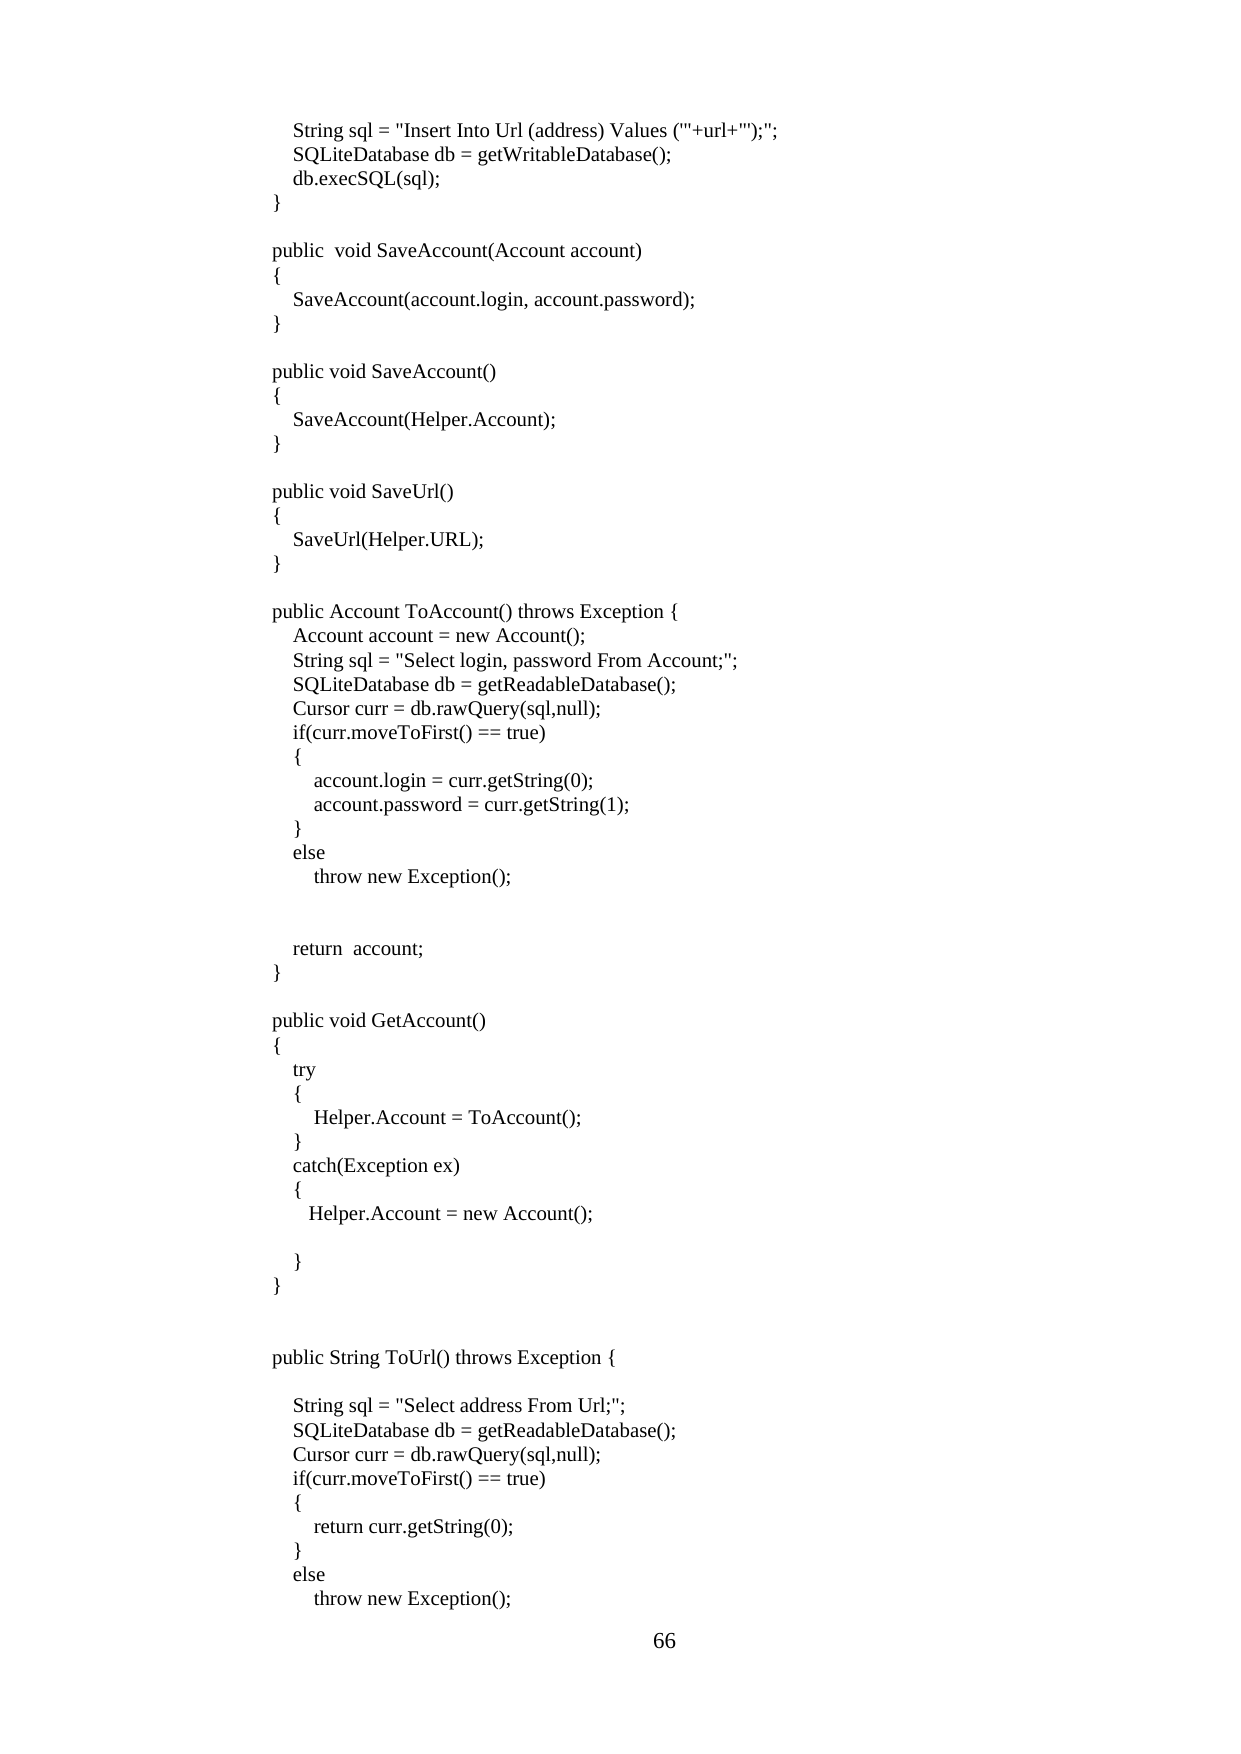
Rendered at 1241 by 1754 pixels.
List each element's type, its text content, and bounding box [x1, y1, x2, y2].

text public void SaveAccount() [177, 359, 1152, 383]
text { [177, 744, 1152, 768]
text { [177, 1490, 1152, 1514]
text } [177, 1129, 1152, 1153]
text throw new Exception(); [177, 864, 1152, 888]
text account.password = curr.getString(1); [177, 792, 1152, 816]
text } [177, 960, 1152, 984]
text SaveUrl(Helper.URL); [177, 527, 1152, 551]
text return account; [177, 936, 1152, 960]
text public Account ToAccount() throws Exception { [177, 599, 1152, 623]
text if(curr.moveToFirst() == true) [177, 1466, 1152, 1490]
text db.execSQL(sql); [177, 166, 1152, 190]
text String sql = "Select address From Url;"; [177, 1393, 1152, 1417]
text public void GetAccount() [177, 1008, 1152, 1032]
text } [177, 551, 1152, 575]
text { [177, 383, 1152, 407]
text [177, 142, 1152, 166]
text return curr.getString(0); [177, 1514, 1152, 1538]
text account.login = curr.getString(0); [177, 768, 1152, 792]
text { [177, 1032, 1152, 1057]
text Cursor curr = db.rawQuery(sql,null); [177, 1442, 1152, 1466]
text SQLiteDatabase db = getReadableDatabase(); [177, 672, 1152, 696]
text { [177, 262, 1152, 287]
text SaveAccount(Helper.Account); [177, 407, 1152, 431]
text String sql = "Insert Into Url (address) Values ('"+url+"');"; [177, 118, 1152, 142]
text Helper.Account = ToAccount(); [177, 1105, 1152, 1129]
text SaveAccount(account.login, account.password); [177, 287, 1152, 311]
text Account account = new Account(); [177, 623, 1152, 647]
text { [177, 1177, 1152, 1201]
text { [177, 503, 1152, 527]
text public String ToUrl() throws Exception { [177, 1345, 1152, 1369]
text if(curr.moveToFirst() == true) [177, 720, 1152, 744]
text catch(Exception ex) [177, 1153, 1152, 1177]
text String sql = "Select login, password From Account;"; [177, 647, 1152, 672]
text } [177, 1273, 1152, 1297]
text { [177, 1081, 1152, 1105]
text throw new Exception(); [177, 1586, 1152, 1610]
text public void SaveUrl() [177, 479, 1152, 503]
text Helper.Account = new Account(); [177, 1201, 1152, 1225]
text } [177, 1538, 1152, 1562]
text } [177, 1249, 1152, 1273]
text Cursor curr = db.rawQuery(sql,null); [177, 696, 1152, 720]
text SQLiteDatabase db = getReadableDatabase(); [177, 1417, 1152, 1442]
text else [177, 1562, 1152, 1586]
text } [177, 431, 1152, 455]
text try [177, 1057, 1152, 1081]
text public void SaveAccount(Account account) [177, 238, 1152, 262]
text } [177, 311, 1152, 335]
text } [177, 190, 1152, 214]
text } [177, 816, 1152, 840]
text else [177, 840, 1152, 864]
